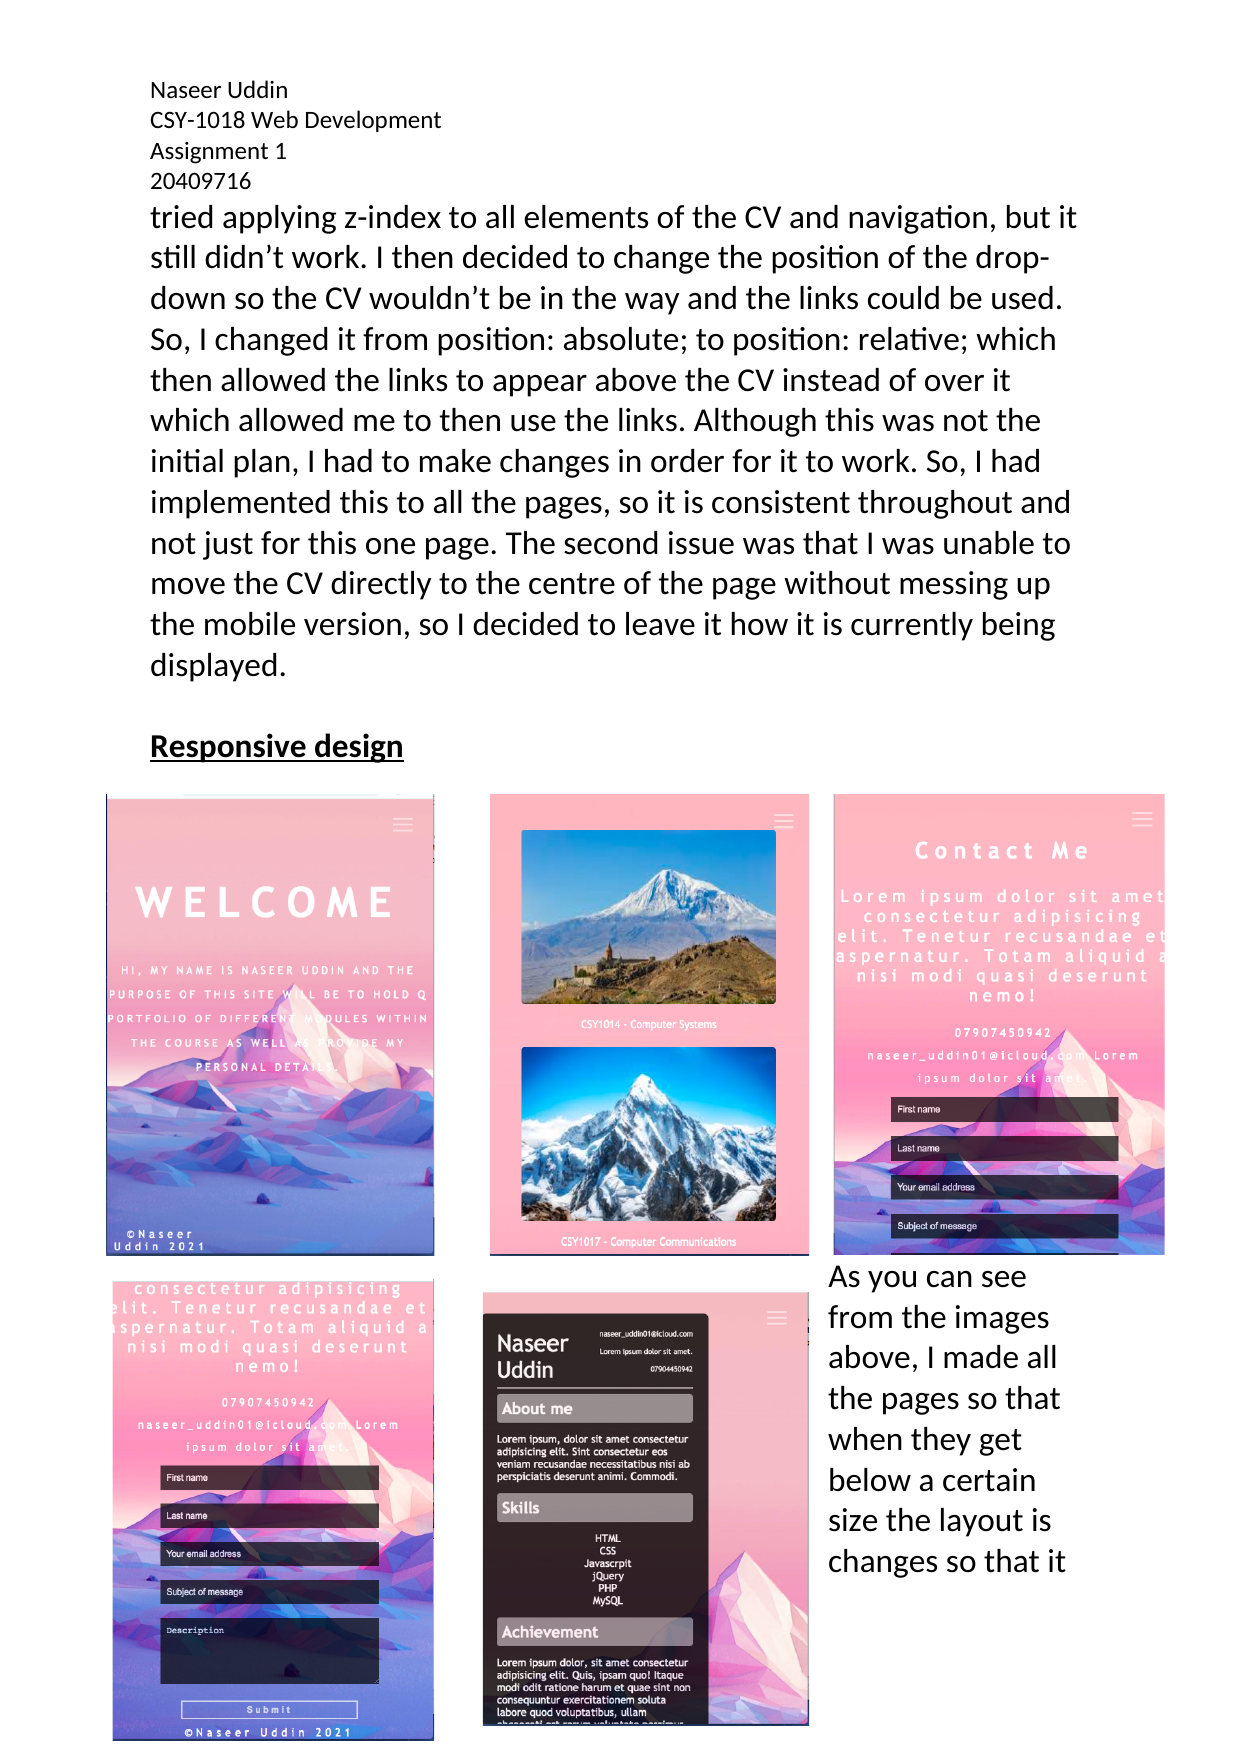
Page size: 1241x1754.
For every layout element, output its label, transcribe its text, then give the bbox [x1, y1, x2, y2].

picture [833, 794, 1165, 1255]
text Responsive design [150, 725, 1090, 766]
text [150, 196, 1090, 684]
picture [106, 794, 435, 1256]
picture [112, 1279, 435, 1741]
picture [489, 794, 810, 1256]
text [150, 1133, 1090, 1581]
picture [482, 1292, 810, 1726]
